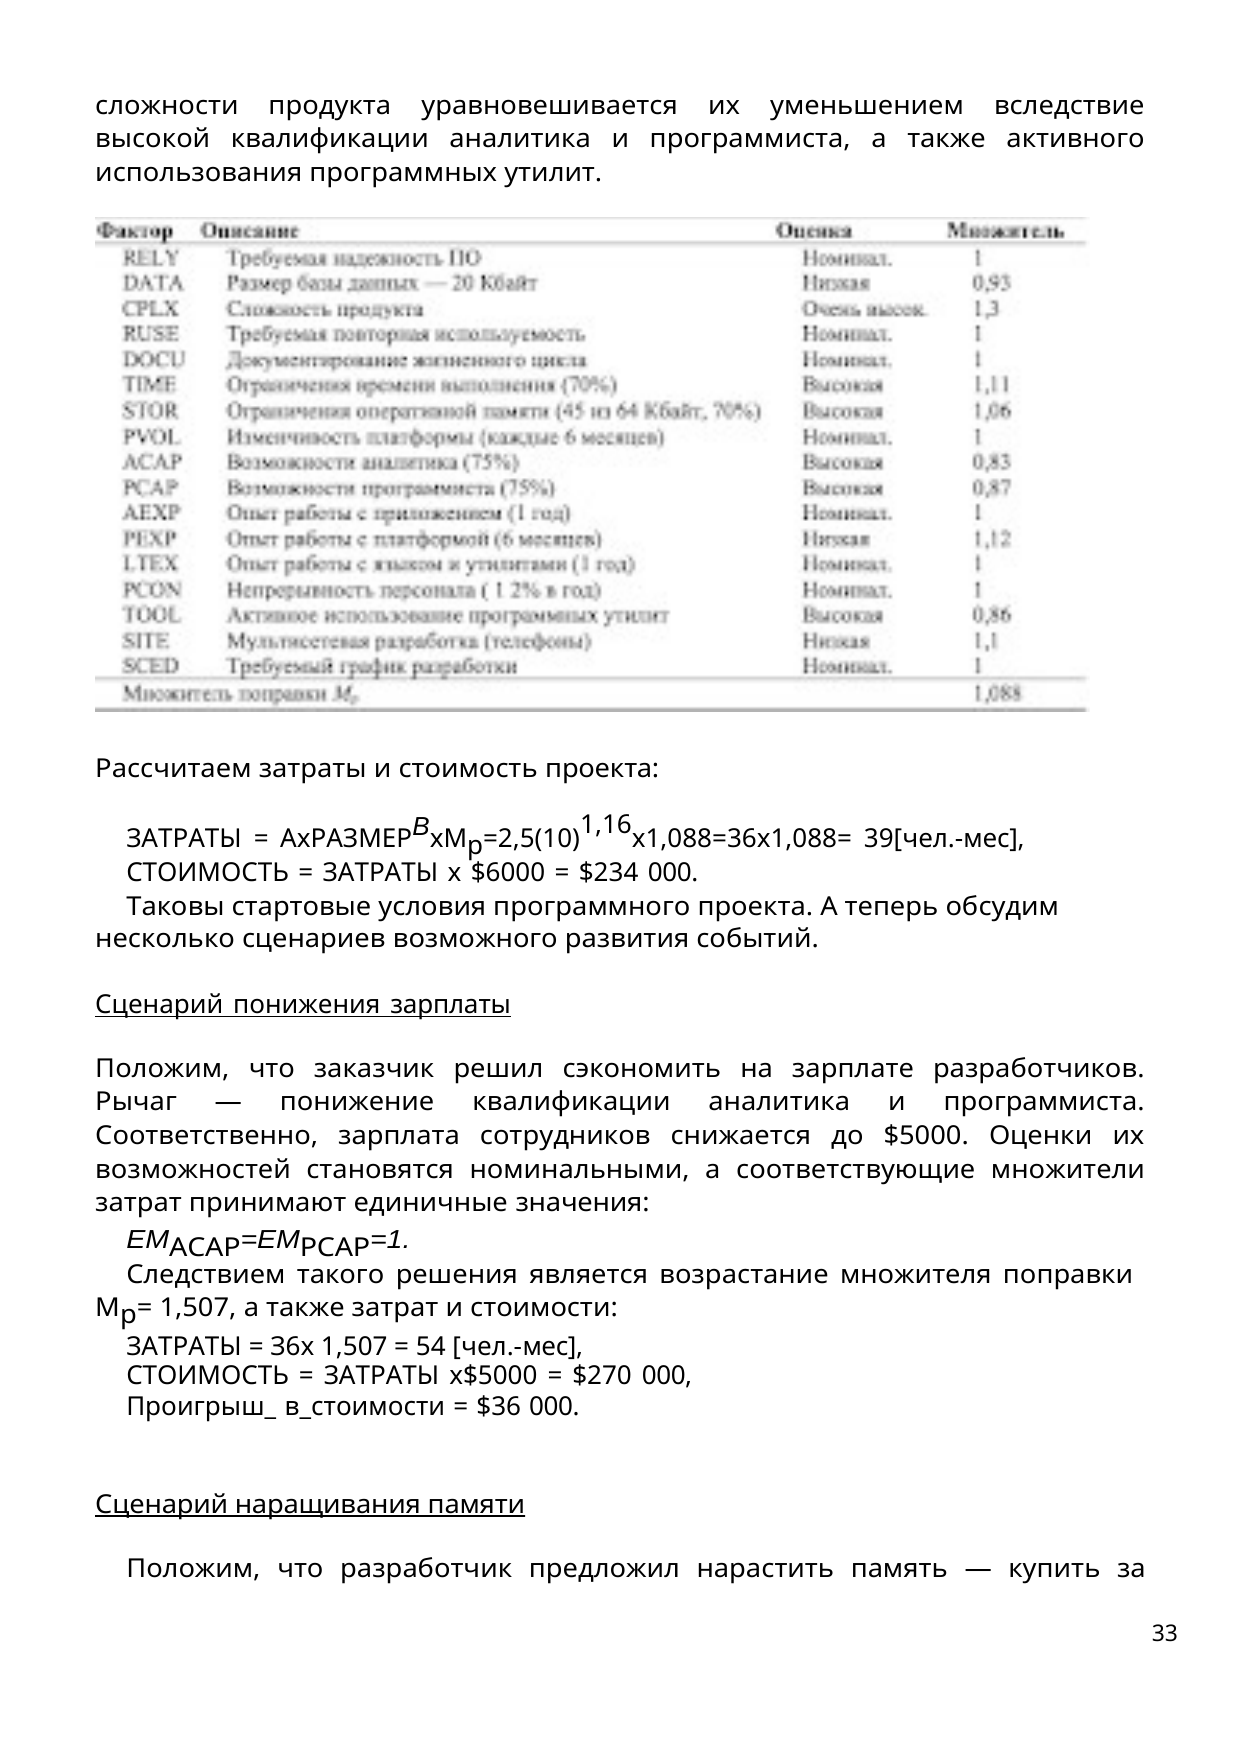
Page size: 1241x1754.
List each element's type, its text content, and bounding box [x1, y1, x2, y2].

text Сценарий понижения зарплаты [95, 986, 1178, 1021]
text Следствием такого решения является возрастание множителя поправки Мр= 1,507, а также затрат и стоимости: [95, 1256, 1178, 1331]
picture [95, 217, 1090, 712]
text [95, 1551, 1146, 1584]
text Рассчитаем затраты и стоимость проекта: [95, 749, 1178, 785]
text Таковы стартовые условия программного проекта. А теперь обсудим несколько сценариев возможного развития событий. [95, 888, 1178, 955]
text Проигрыш_ в_стоимости = $36 000. [126, 1391, 1178, 1422]
text сложности продукта уравновешивается их уменьшением вследствие высокой квалификации аналитика и программиста, а также активного использования программных утилит. [95, 88, 1146, 189]
text СТОИМОСТЬ = ЗАТРАТЫ х $6000 = $234 000. [126, 857, 1178, 887]
text Положим, что заказчик решил сэкономить на зарплате разработчиков. Рычаг — понижение квалификации аналитика и программиста. Соответственно, зарплата сотрудников снижается до $5000. Оценки их возможностей становятся номинальными, а соответствующие множители затрат принимают единичные значения: [95, 1051, 1146, 1219]
text Сценарий наращивания памяти [95, 1485, 1178, 1521]
text ЗАТРАТЫ = AхРАЗМЕРBхМр=2,5(10)1,16х1,088=36x1,088= 39[чел.-мес], [126, 810, 1178, 857]
text EMACAP=EMPCAP=1. [126, 1221, 1178, 1256]
text ЗАТРАТЫ = З6х 1,507 = 54 [чел.-мес], [126, 1331, 1178, 1361]
text СТОИМОСТЬ = ЗАТРАТЫ х$5000 = $270 000, [126, 1361, 1178, 1391]
